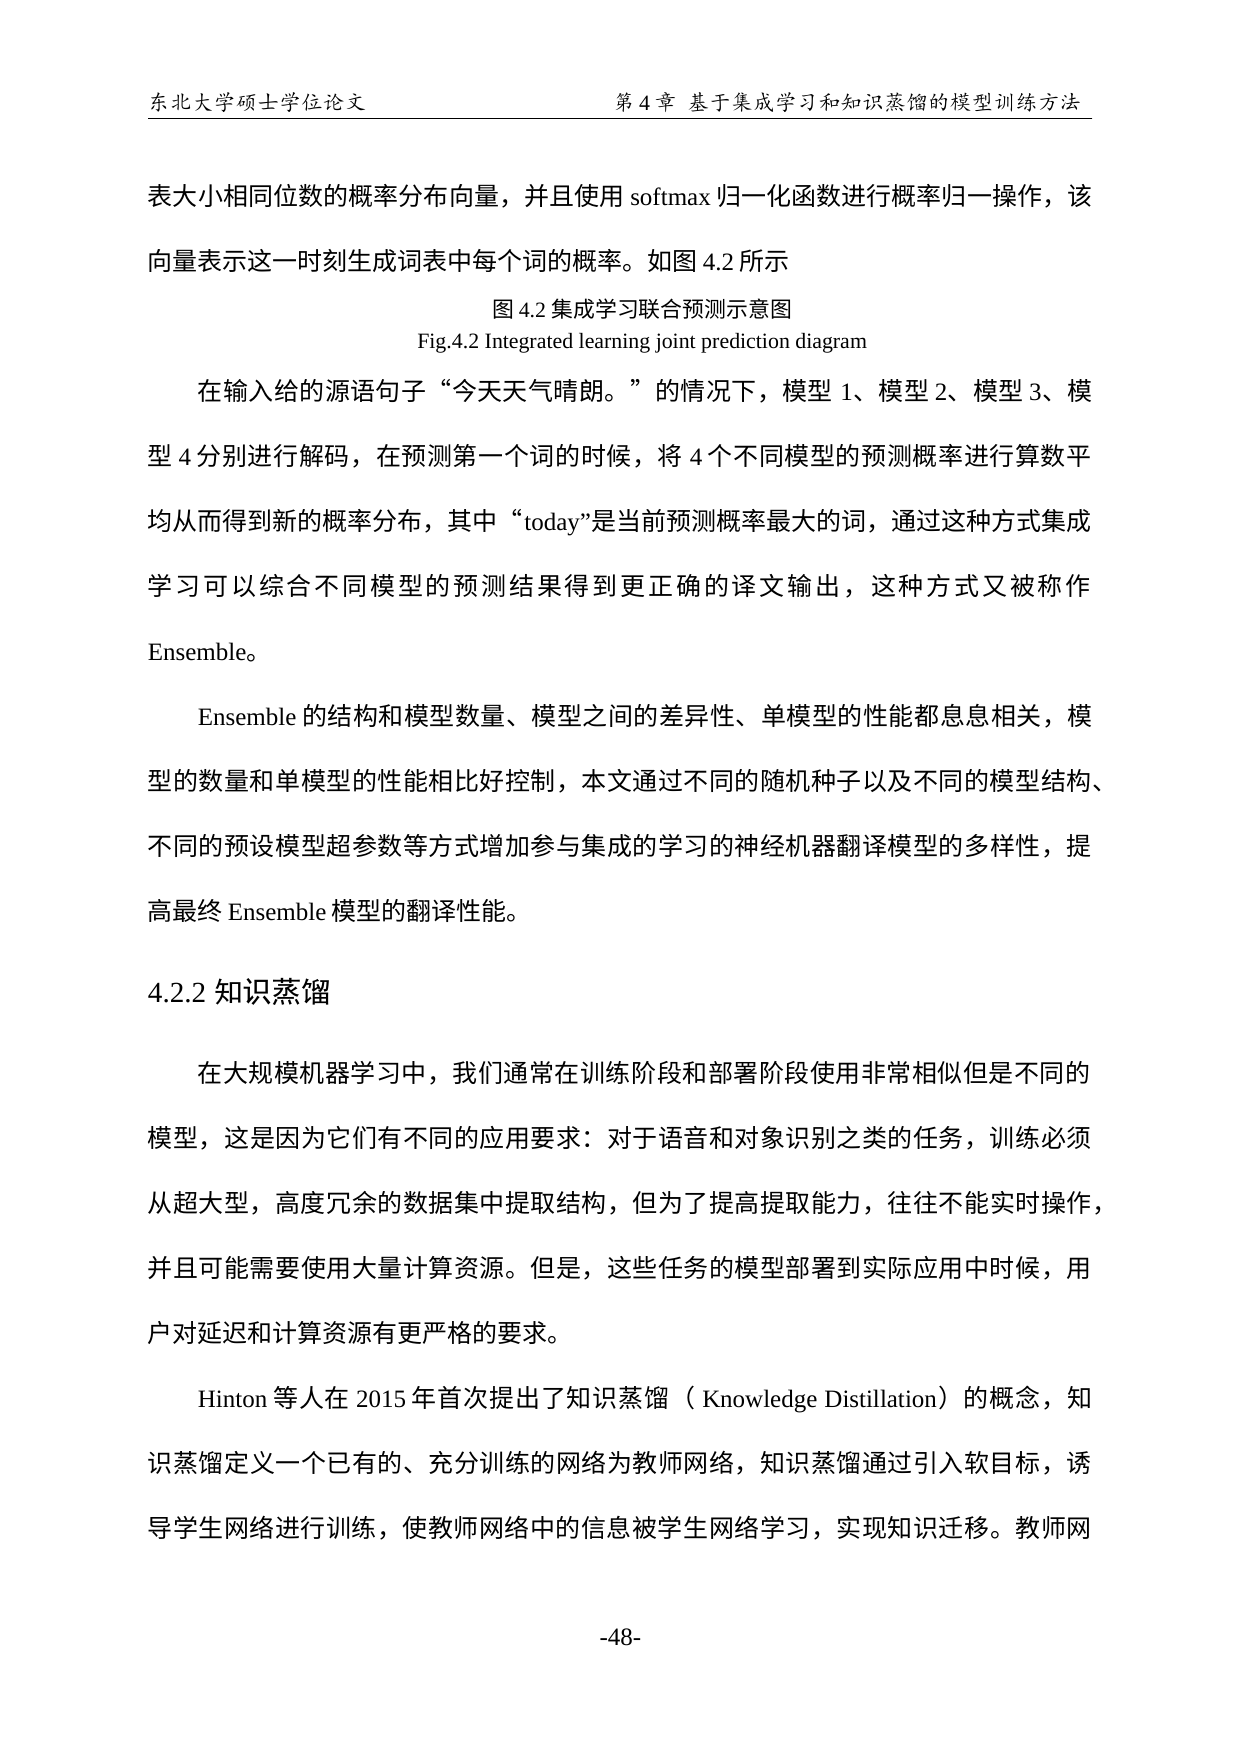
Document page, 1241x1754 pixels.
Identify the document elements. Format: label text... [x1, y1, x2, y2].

text 4.2.2 知识蒸馏 [148, 958, 1092, 1023]
text Fig.4.2 Integrated learning joint prediction diagram [148, 324, 1092, 357]
text Ensemble的结构和模型数量、模型之间的差异性、单模型的性能都息息相关，模型的数量和单模型的性能相比好控制，本文通过不同的随机种子以及不同的模型结构、不同的预设模型超参数等方式增加参与集成的学习的神经机器翻译模型的多样性，提高最终Ensemble模型的翻译性能。 [148, 682, 1092, 942]
text 在输入给的源语句子“今天天气晴朗。”的情况下，模型1、模型2、模型3、模型4分别进行解码，在预测第一个词的时候，将4个不同模型的预测概率进行算数平均从而得到新的概率分布，其中“today”是当前预测概率最大的词，通过这种方式集成学习可以综合不同模型的预测结果得到更正确的译文输出，这种方式又被称作Ensemble。 [148, 357, 1092, 682]
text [148, 1364, 1092, 1559]
text 在大规模机器学习中，我们通常在训练阶段和部署阶段使用非常相似但是不同的模型，这是因为它们有不同的应用要求：对于语音和对象识别之类的任务，训练必须从超大型，高度冗余的数据集中提取结构，但为了提高提取能力，往往不能实时操作，并且可能需要使用大量计算资源。但是，这些任务的模型部署到实际应用中时候，用户对延迟和计算资源有更严格的要求。 [148, 1039, 1092, 1364]
text 神经机器翻译可以看做序列生成问题，而且解码过程是一个自左至右的自回归过程，每个时序的输入依赖前一个时刻的预测结果。模型会根据当前的信息计算出一个与词表大小相同位数的概率分布向量，并且使用softmax归一化函数进行概率归一操作，该向量表示这一时刻生成词表中每个词的概率。如图4.2所示 [148, 162, 1092, 292]
text 图4.2 集成学习联合预测示意图 [148, 292, 1092, 324]
